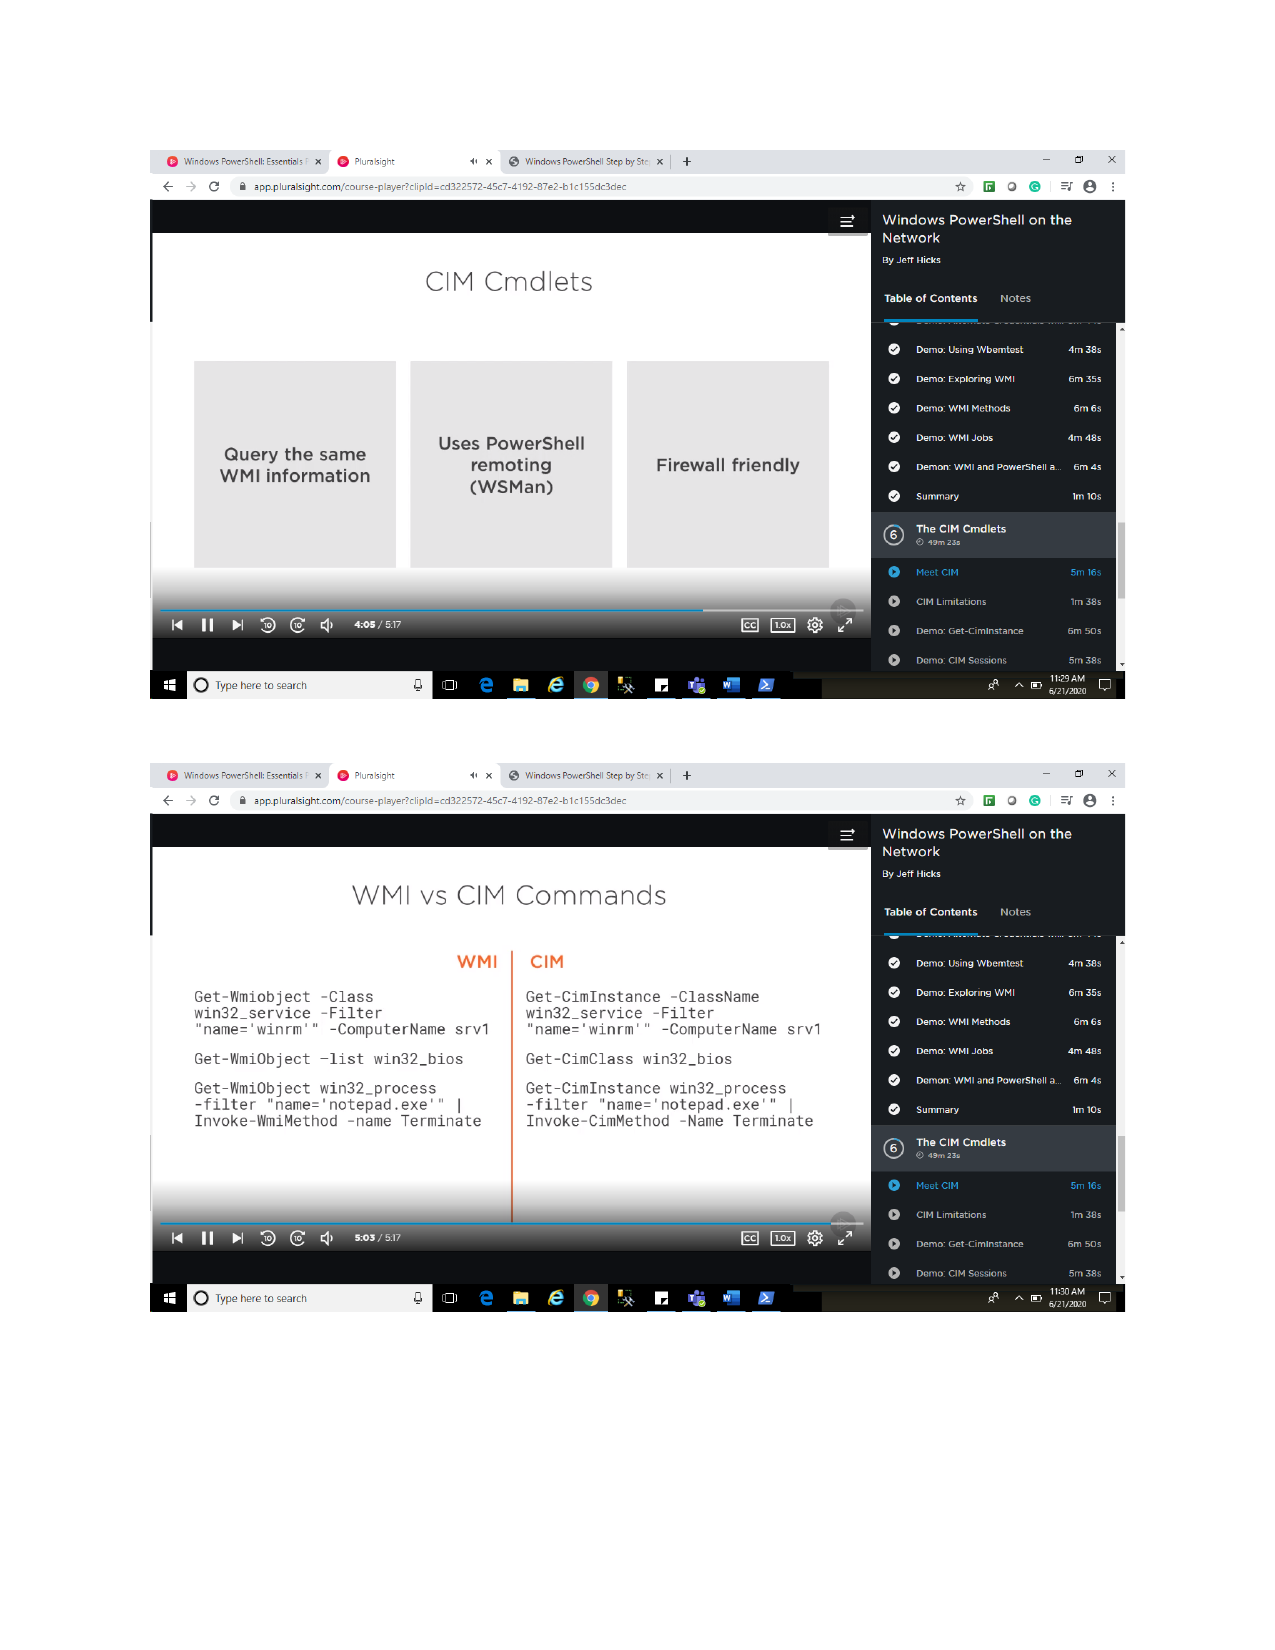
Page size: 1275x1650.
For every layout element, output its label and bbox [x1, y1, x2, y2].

picture [150, 763, 1125, 1312]
picture [150, 150, 1125, 699]
